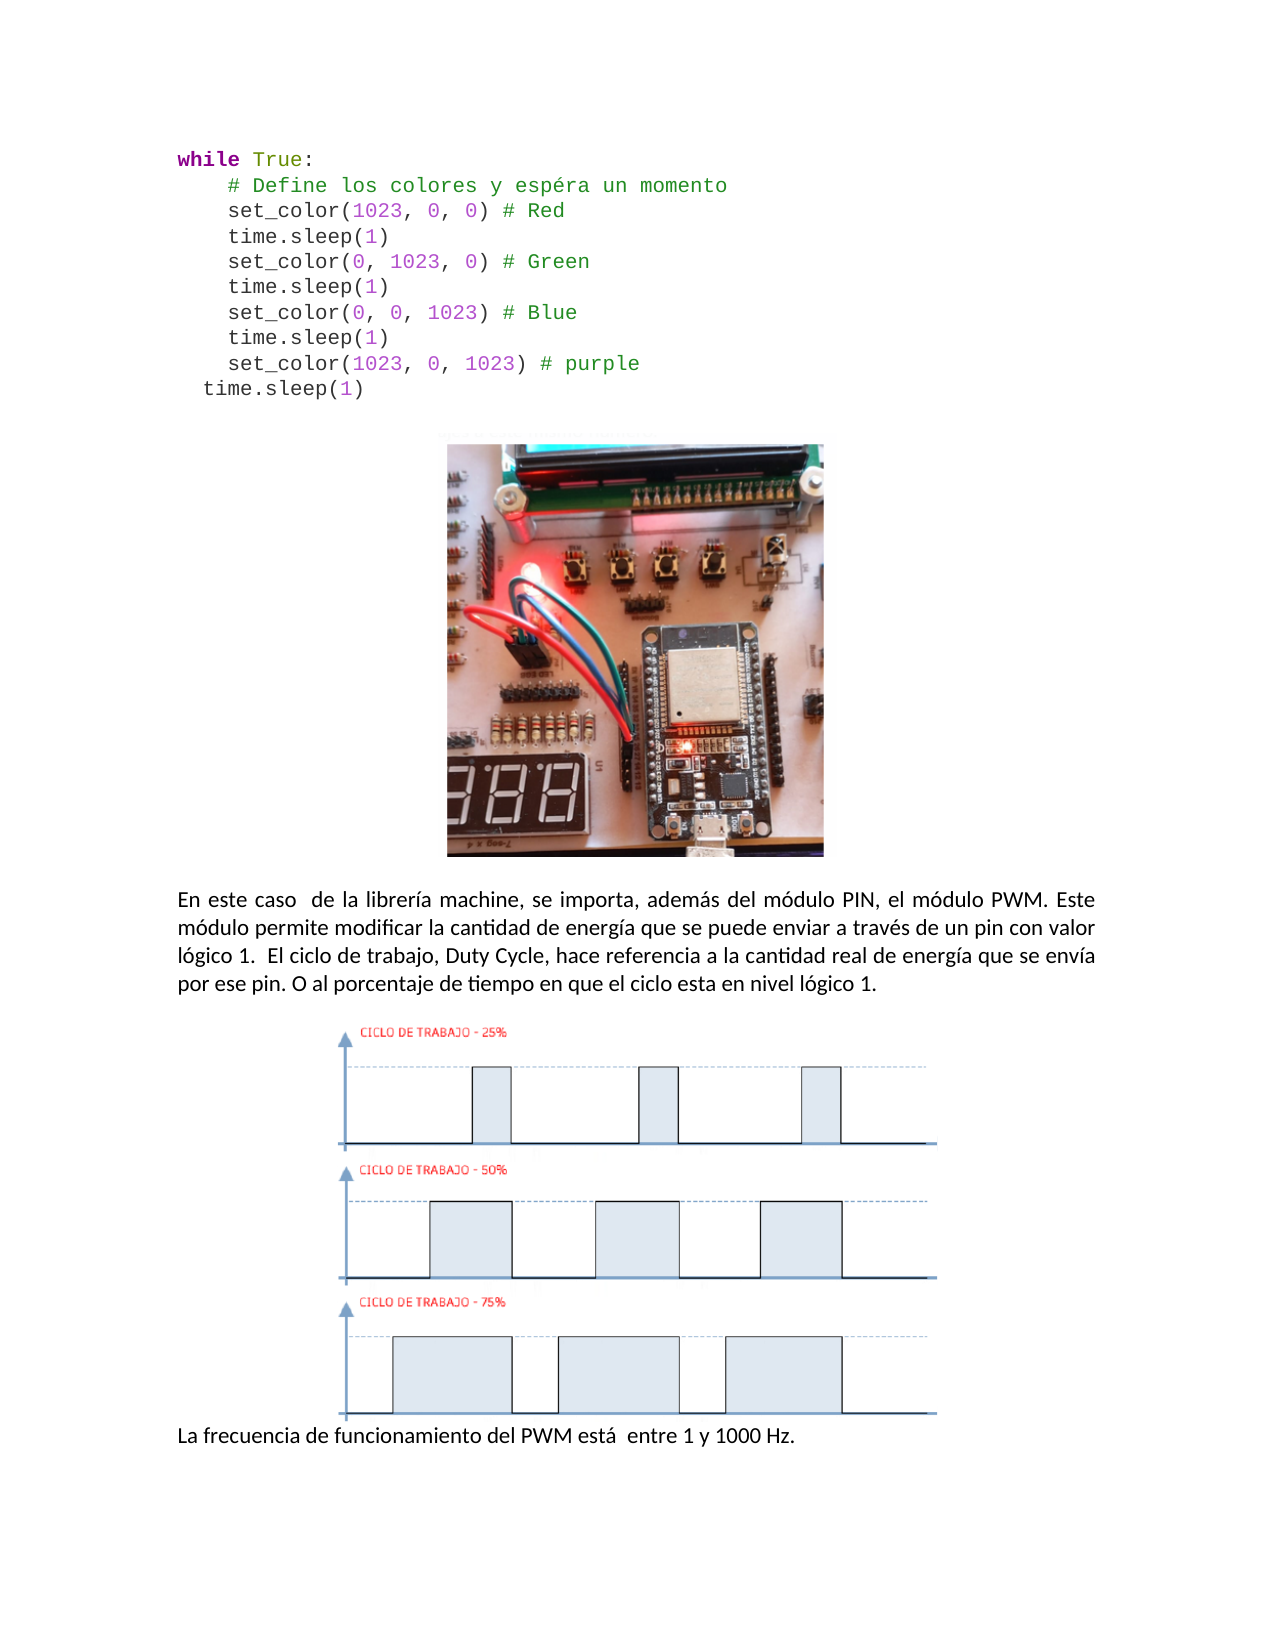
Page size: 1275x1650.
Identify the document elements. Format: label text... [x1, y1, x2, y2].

text # Define los colores y espéra un momento [177, 173, 1098, 198]
text time.sleep(1) [177, 275, 1098, 300]
text set_color(1023, 0, 0) # Red [177, 198, 1098, 224]
text La frecuencia de funcionamiento del PWM está entre 1 y 1000 Hz. [177, 1421, 1098, 1449]
text set_color(1023, 0, 1023) # purple [177, 351, 1098, 376]
text time.sleep(1) [177, 326, 1098, 351]
picture [337, 1025, 938, 1422]
text En este caso de la librería machine, se importa, además del módulo PIN, el módulo PWM. Este módulo permite modificar la cantidad de energía que se puede enviar a través de un pin con valor lógico 1. El ciclo de trabajo, Duty Cycle, hace referencia a la cantidad real de energía que se envía por ese pin. O al porcentaje de tiempo en que el ciclo esta en nivel lógico 1. [177, 885, 1098, 997]
text set_color(0, 0, 1023) # Blue [177, 300, 1098, 326]
text while True: [177, 148, 1098, 173]
text set_color(0, 1023, 0) # Green [177, 249, 1098, 275]
text time.sleep(1) [177, 224, 1098, 249]
picture [438, 433, 837, 857]
text time.sleep(1) [177, 376, 1098, 402]
